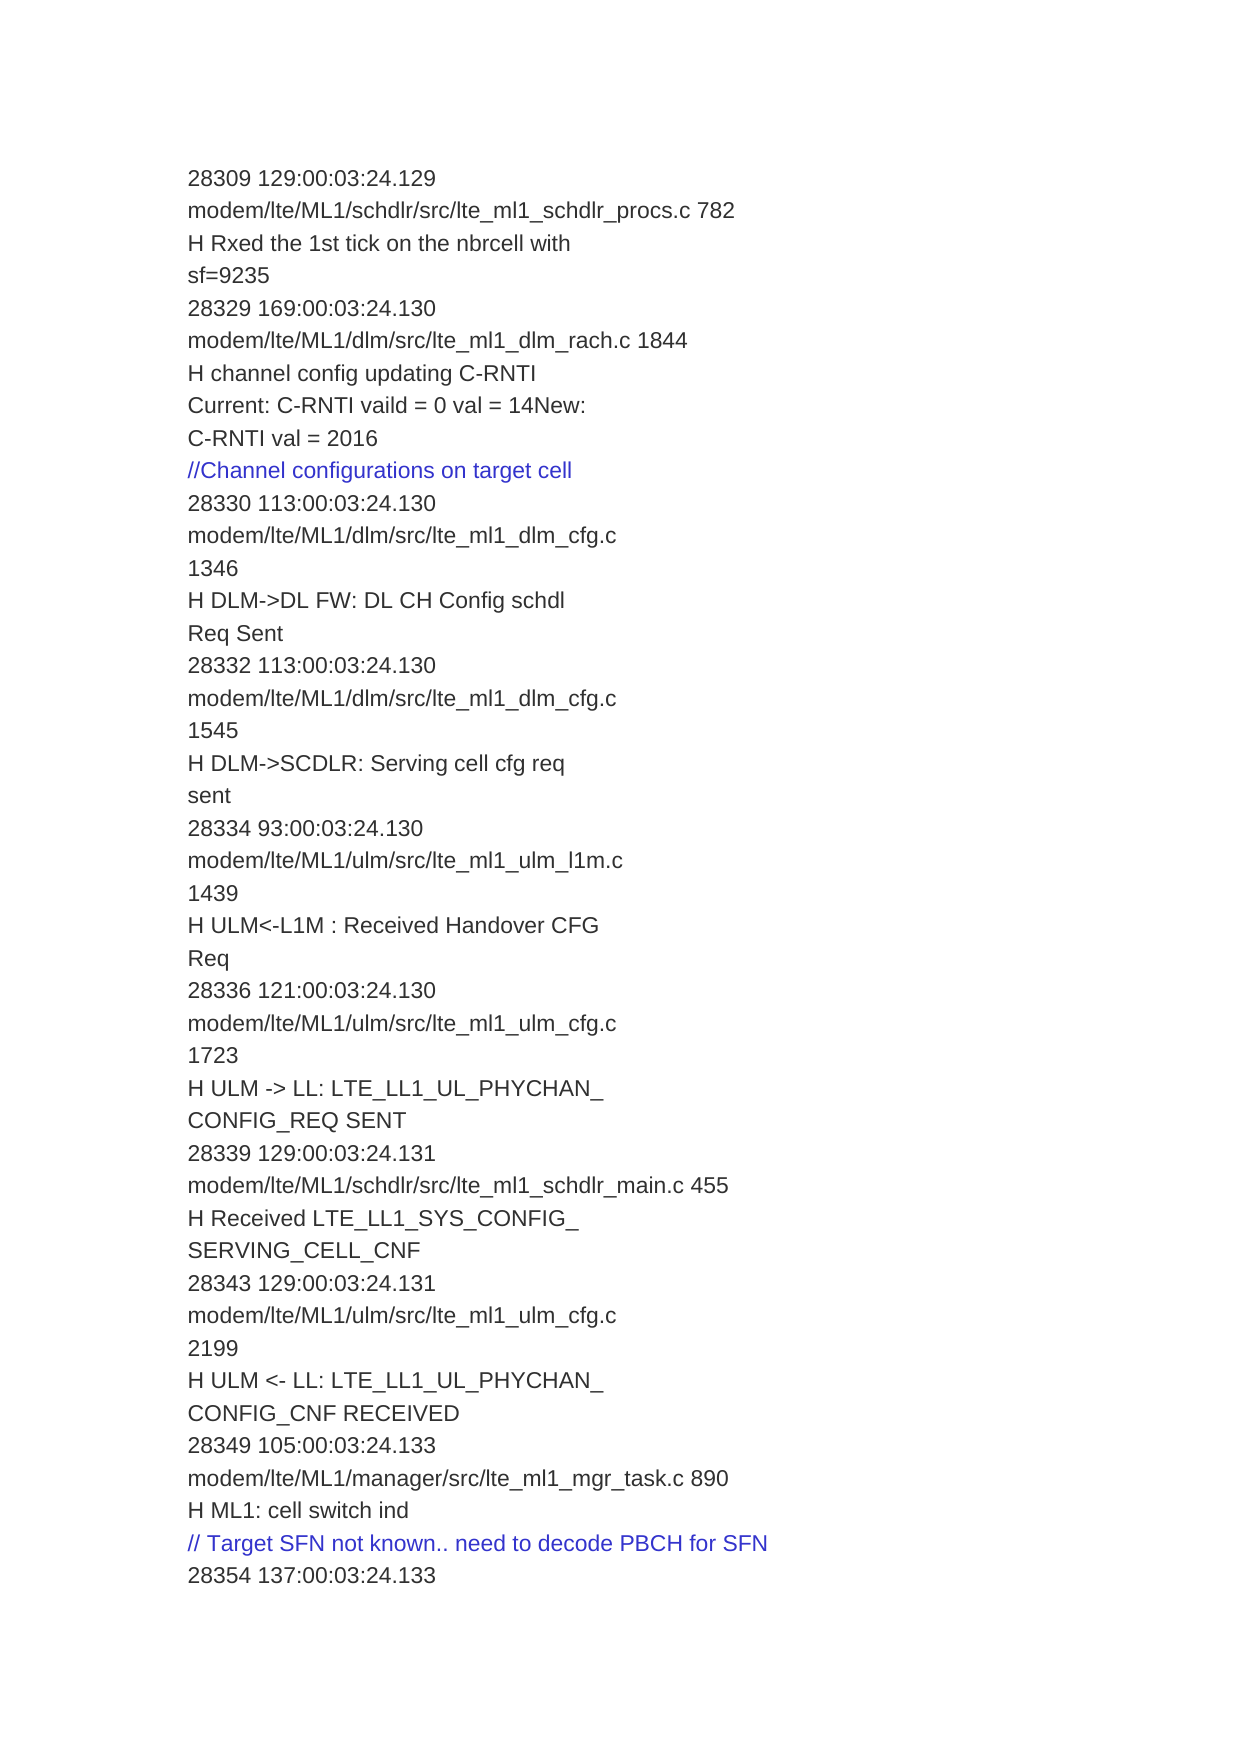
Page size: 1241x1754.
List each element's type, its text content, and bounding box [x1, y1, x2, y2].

text H Received LTE_LL1_SYS_CONFIG_ [187, 1202, 1053, 1234]
text modem/lte/ML1/dlm/src/lte_ml1_dlm_rach.c 1844 [187, 324, 1053, 357]
text modem/lte/ML1/ulm/src/lte_ml1_ulm_cfg.c [187, 1007, 1053, 1039]
text C-RNTI val = 2016 [187, 422, 1053, 454]
text H DLM->DL FW: DL CH Config schdl [187, 584, 1053, 617]
text CONFIG_REQ SENT [187, 1104, 1053, 1137]
text H ULM<-L1M : Received Handover CFG [187, 909, 1053, 942]
text SERVING_CELL_CNF [187, 1234, 1053, 1267]
text modem/lte/ML1/ulm/src/lte_ml1_ulm_cfg.c [187, 1299, 1053, 1332]
text Req [187, 942, 1053, 974]
text modem/lte/ML1/manager/src/lte_ml1_mgr_task.c 890 [187, 1462, 1053, 1494]
text modem/lte/ML1/ulm/src/lte_ml1_ulm_l1m.c [187, 844, 1053, 877]
text sent [187, 779, 1053, 812]
text 28349 105:00:03:24.133 [187, 1429, 1053, 1462]
text 1723 [187, 1039, 1053, 1072]
text 28336 121:00:03:24.130 [187, 974, 1053, 1007]
text 28332 113:00:03:24.130 [187, 649, 1053, 682]
text CONFIG_CNF RECEIVED [187, 1397, 1053, 1429]
text 1346 [187, 552, 1053, 584]
text H ULM <- LL: LTE_LL1_UL_PHYCHAN_ [187, 1364, 1053, 1397]
text sf=9235 [187, 259, 1053, 292]
text H channel config updating C-RNTI [187, 357, 1053, 389]
text 28329 169:00:03:24.130 [187, 292, 1053, 324]
text 2199 [187, 1332, 1053, 1364]
text H Rxed the 1st tick on the nbrcell with [187, 227, 1053, 259]
text 28339 129:00:03:24.131 [187, 1137, 1053, 1169]
text // Target SFN not known.. need to decode PBCH for SFN [187, 1527, 1053, 1559]
text modem/lte/ML1/schdlr/src/lte_ml1_schdlr_main.c 455 [187, 1169, 1053, 1202]
text modem/lte/ML1/dlm/src/lte_ml1_dlm_cfg.c [187, 682, 1053, 714]
text Current: C-RNTI vaild = 0 val = 14New: [187, 389, 1053, 422]
text 28343 129:00:03:24.131 [187, 1267, 1053, 1299]
text 1439 [187, 877, 1053, 909]
text 28330 113:00:03:24.130 [187, 487, 1053, 519]
text H ULM -> LL: LTE_LL1_UL_PHYCHAN_ [187, 1072, 1053, 1104]
text //Channel configurations on target cell [187, 454, 1053, 487]
text 1545 [187, 714, 1053, 747]
text H ML1: cell switch ind [187, 1494, 1053, 1527]
text 28309 129:00:03:24.129 [187, 162, 1053, 194]
text modem/lte/ML1/schdlr/src/lte_ml1_schdlr_procs.c 782 [187, 194, 1053, 227]
text Req Sent [187, 617, 1053, 649]
text H DLM->SCDLR: Serving cell cfg req [187, 747, 1053, 779]
text 28354 137:00:03:24.133 [187, 1559, 1053, 1592]
text 28334 93:00:03:24.130 [187, 812, 1053, 844]
text modem/lte/ML1/dlm/src/lte_ml1_dlm_cfg.c [187, 519, 1053, 552]
